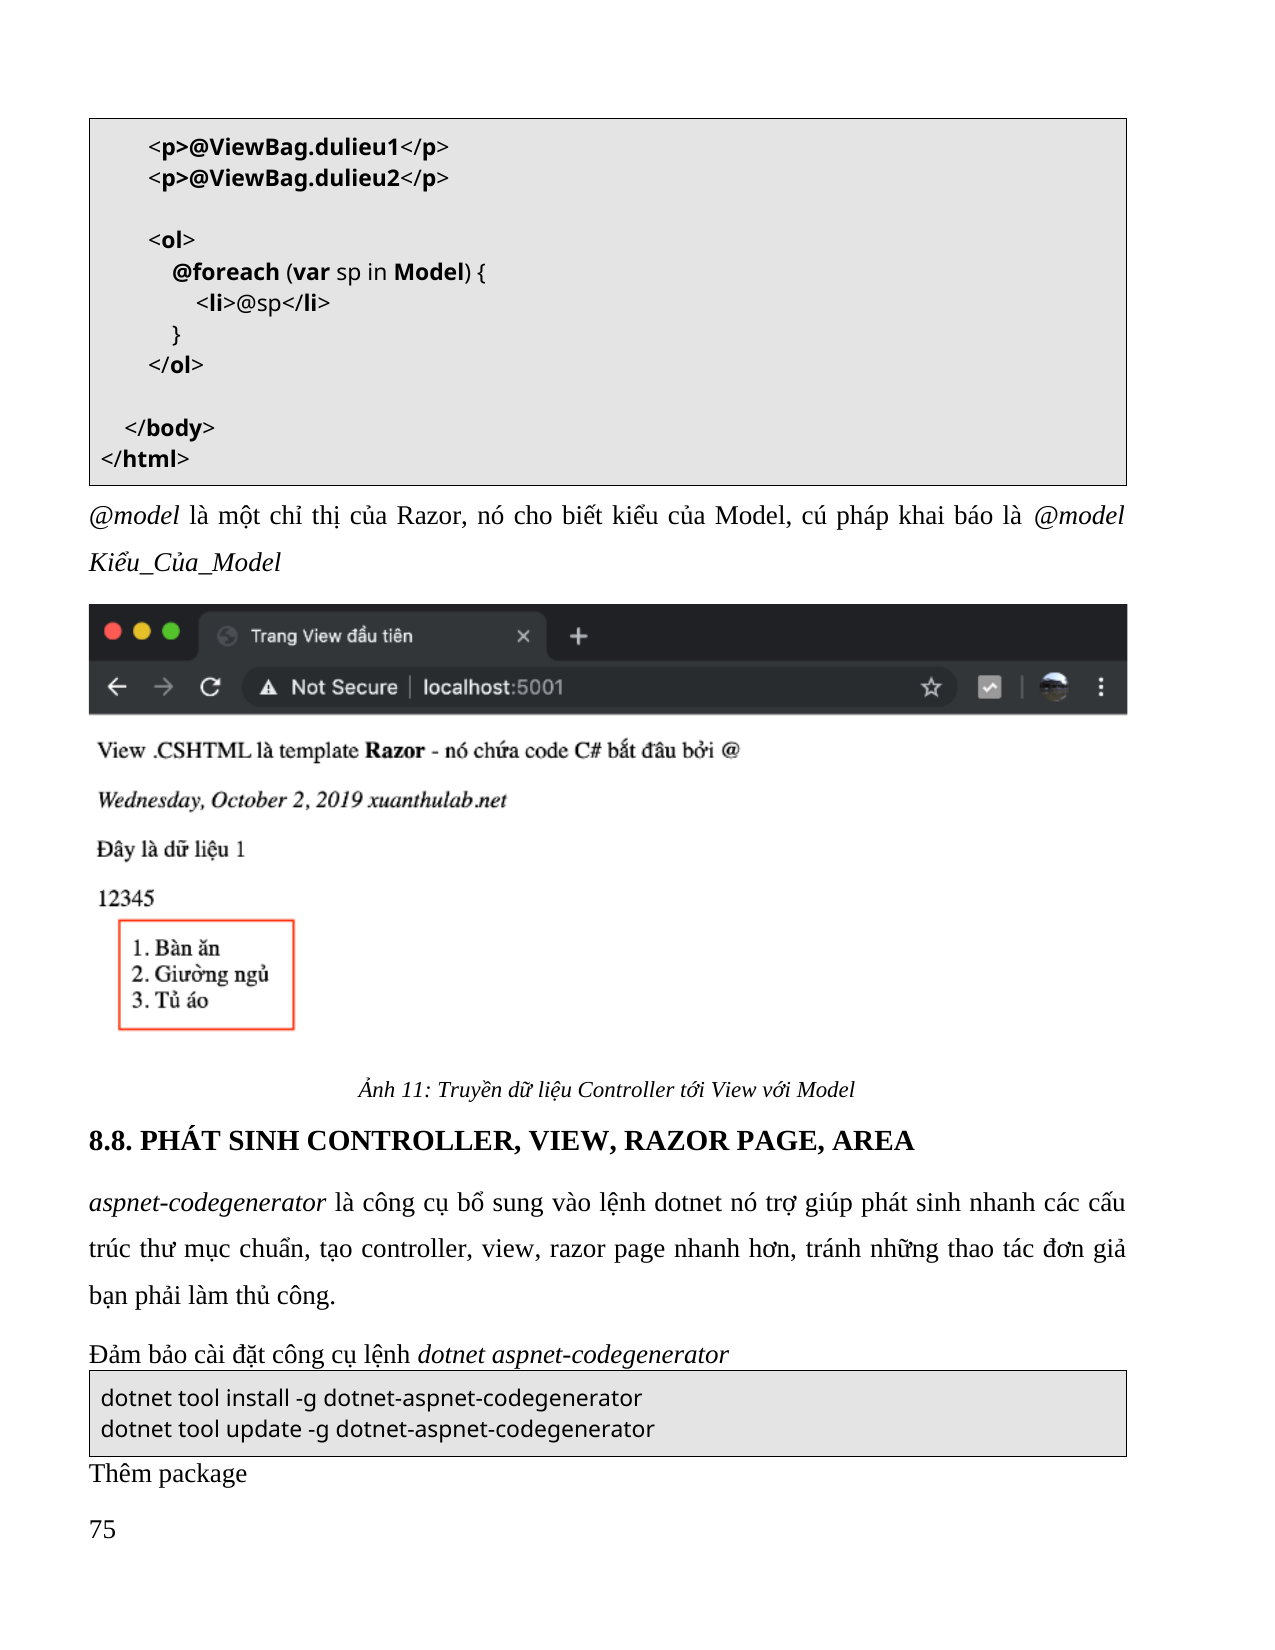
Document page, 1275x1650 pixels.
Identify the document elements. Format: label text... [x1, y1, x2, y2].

text Đảm bảo cài đặt công cụ lệnh dotnet aspnet-codegenerator [89, 1338, 1127, 1369]
text aspnet-codegenerator là công cụ bổ sung vào lệnh dotnet nó trợ giúp phát sinh nhanh các cấu trúc thư mục chuẩn, tạo controller, view, razor page nhanh hơn, tránh những thao tác đơn giả bạn phải làm thủ công. [89, 1186, 1127, 1310]
table_header dotnet tool install -g dotnet-aspnet-codegenerator dotnet tool update -g dotnet-aspnet-codegenerator [90, 1371, 1126, 1456]
text @model là một chỉ thị của Razor, nó cho biết kiểu của Model, cú pháp khai báo là @model Kiểu_Của_Model [89, 499, 1127, 577]
picture [88, 604, 1128, 1048]
text Thêm package [89, 1457, 1127, 1488]
subtitle 8.8. Phát sinh controller, view, razor page, area [89, 1123, 1127, 1157]
